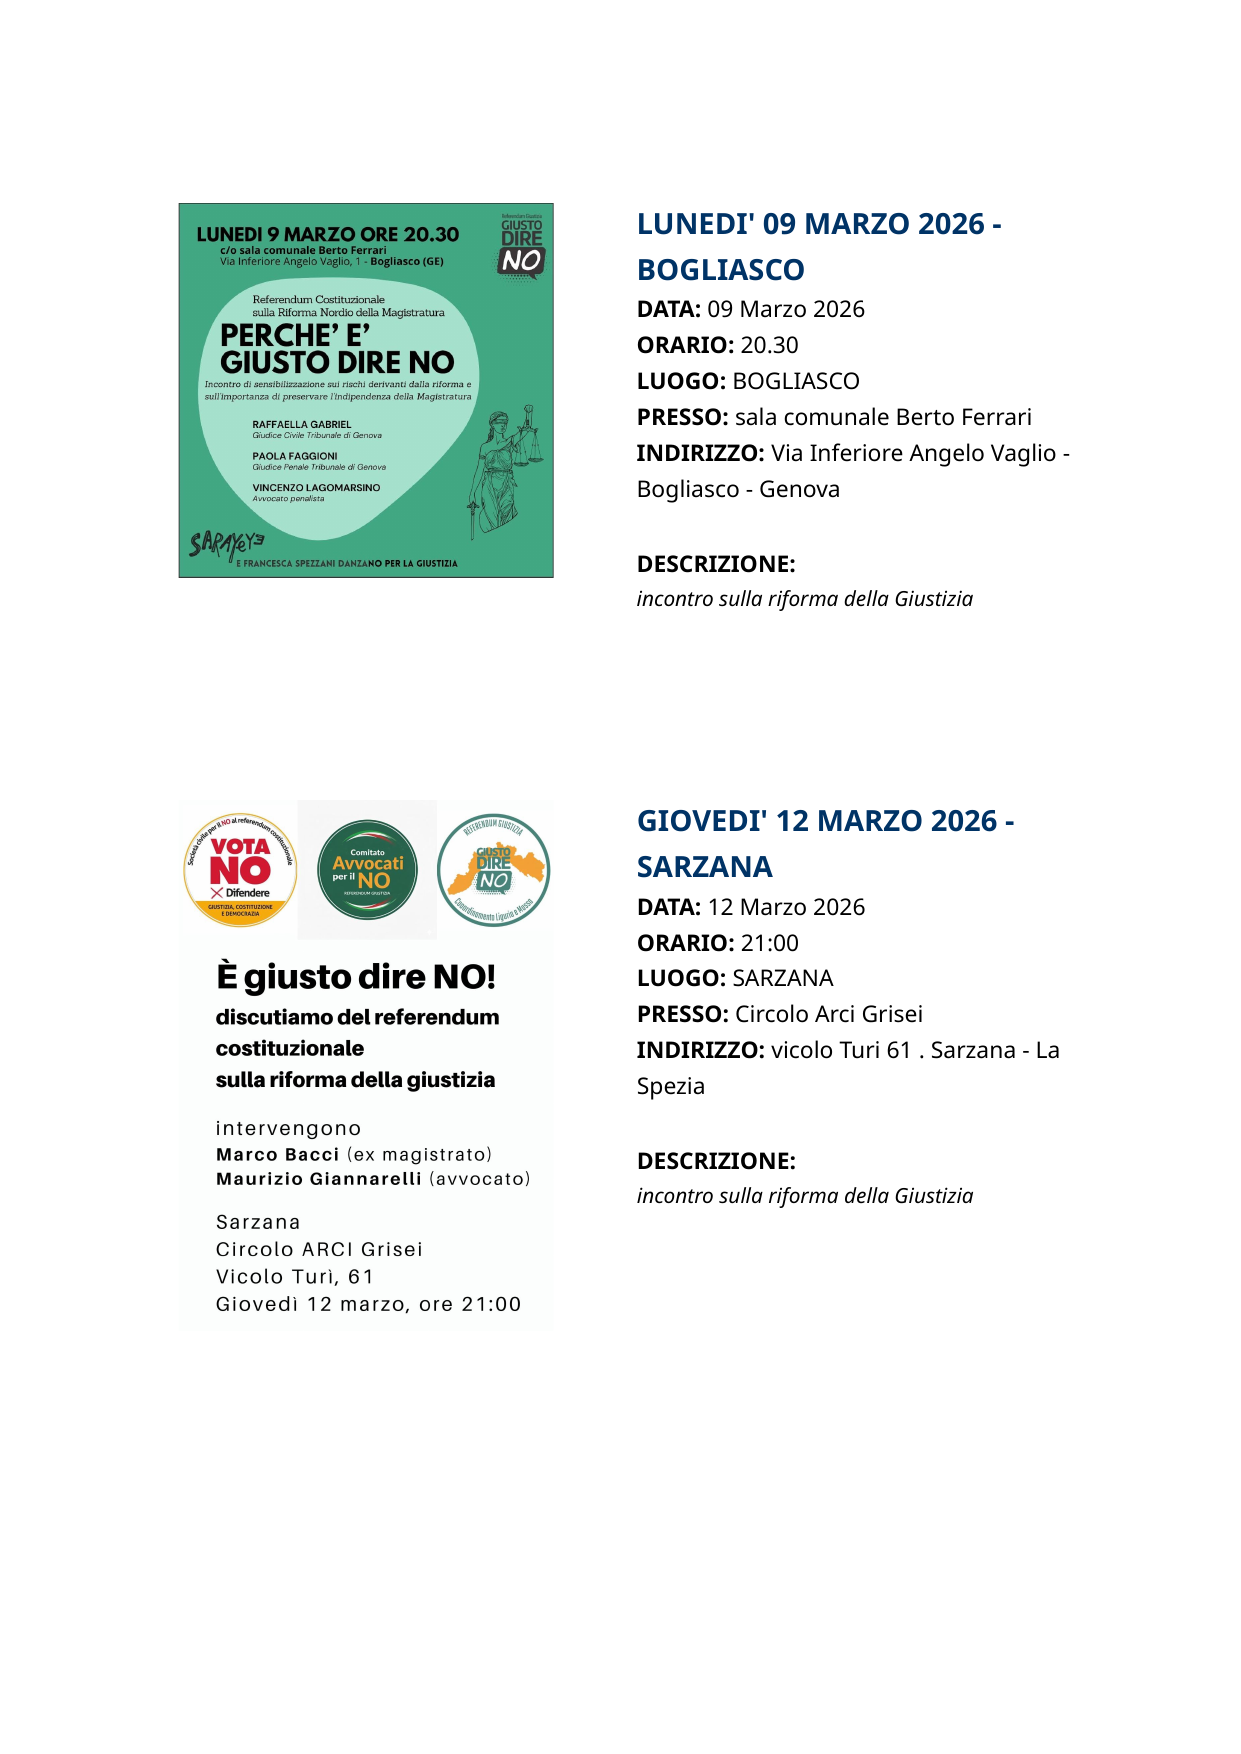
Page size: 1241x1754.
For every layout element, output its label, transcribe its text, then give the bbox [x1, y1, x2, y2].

table_header [107, 801, 625, 1352]
picture [178, 203, 554, 578]
table_header GIOVEDI' 12 MARZO 2026 - SARZANA DATA: 12 Marzo 2026 ORARIO: 21:00 LUOGO: SARZANA PRESSO: Circolo Arci Grisei INDIRIZZO: vicolo Turi 61 . Sarzana - La Spezia DESCRIZIONE: incontro sulla riforma della Giustizia [625, 801, 1133, 1352]
picture [178, 800, 554, 1331]
table_header LUNEDI' 09 MARZO 2026 - BOGLIASCO DATA: 09 Marzo 2026 ORARIO: 20.30 LUOGO: BOGLIASCO PRESSO: sala comunale Berto Ferrari INDIRIZZO: Via Inferiore Angelo Vaglio - Bogliasco - Genova DESCRIZIONE: incontro sulla riforma della Giustizia [625, 204, 1133, 633]
table_header [107, 204, 625, 633]
